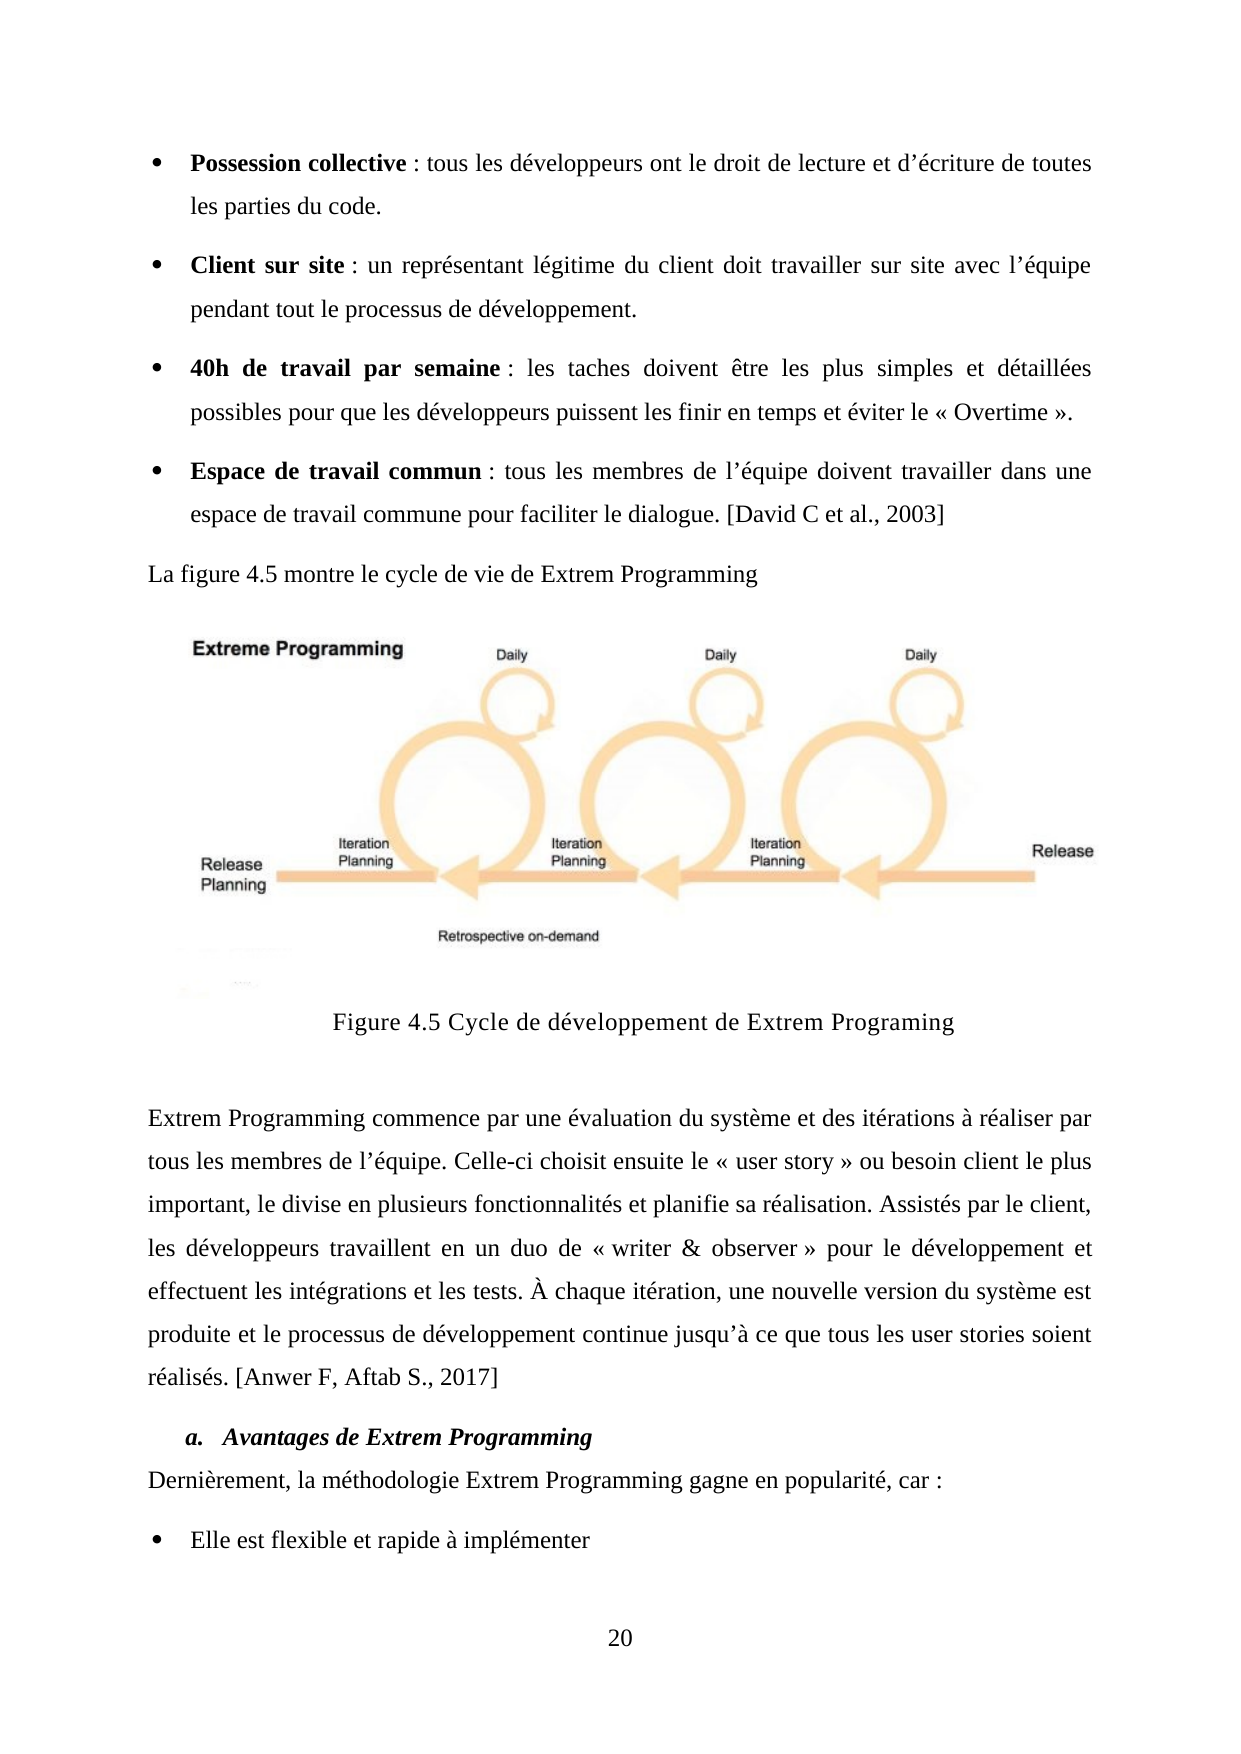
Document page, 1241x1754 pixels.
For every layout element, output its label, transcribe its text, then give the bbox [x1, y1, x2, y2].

text Extrem Programming commence par une évaluation du système et des itérations à réaliser par tous les membres de l’équipe. Celle-ci choisit ensuite le « user story » ou besoin client le plus important, le divise en plusieurs fonctionnalités et planifie sa réalisation. Assistés par le client, les développeurs travaillent en un duo de « writer & observer » pour le développement et effectuent les intégrations et les tests. À chaque itération, une nouvelle version du système est produite et le processus de développement continue jusqu’à ce que tous les user stories soient réalisés. [Anwer F, Aftab S., 2017] [148, 1103, 1093, 1391]
list Elle est flexible et rapide à implémenter [153, 1525, 1093, 1553]
text Dernièrement, la méthodologie Extrem Programming gagne en popularité, car : [148, 1465, 1093, 1494]
list Espace de travail commun : tous les membres de l’équipe doivent travailler dans une espace de travail commune pour faciliter le dialogue. [David C et al., 2003] [153, 456, 1093, 528]
picture [147, 606, 1140, 999]
list Client sur site : un représentant légitime du client doit travailler sur site avec l’équipe pendant tout le processus de développement. [153, 251, 1093, 322]
subtitle Avantages de Extrem Programming [185, 1422, 1093, 1451]
text La figure 4.5 montre le cycle de vie de Extrem Programming [148, 559, 1093, 588]
list Possession collective : tous les développeurs ont le droit de lecture et d’écriture de toutes les parties du code. [153, 148, 1093, 219]
list 40h de travail par semaine : les taches doivent être les plus simples et détaillées possibles pour que les développeurs puissent les finir en temps et éviter le « Overtime ». [153, 353, 1093, 425]
